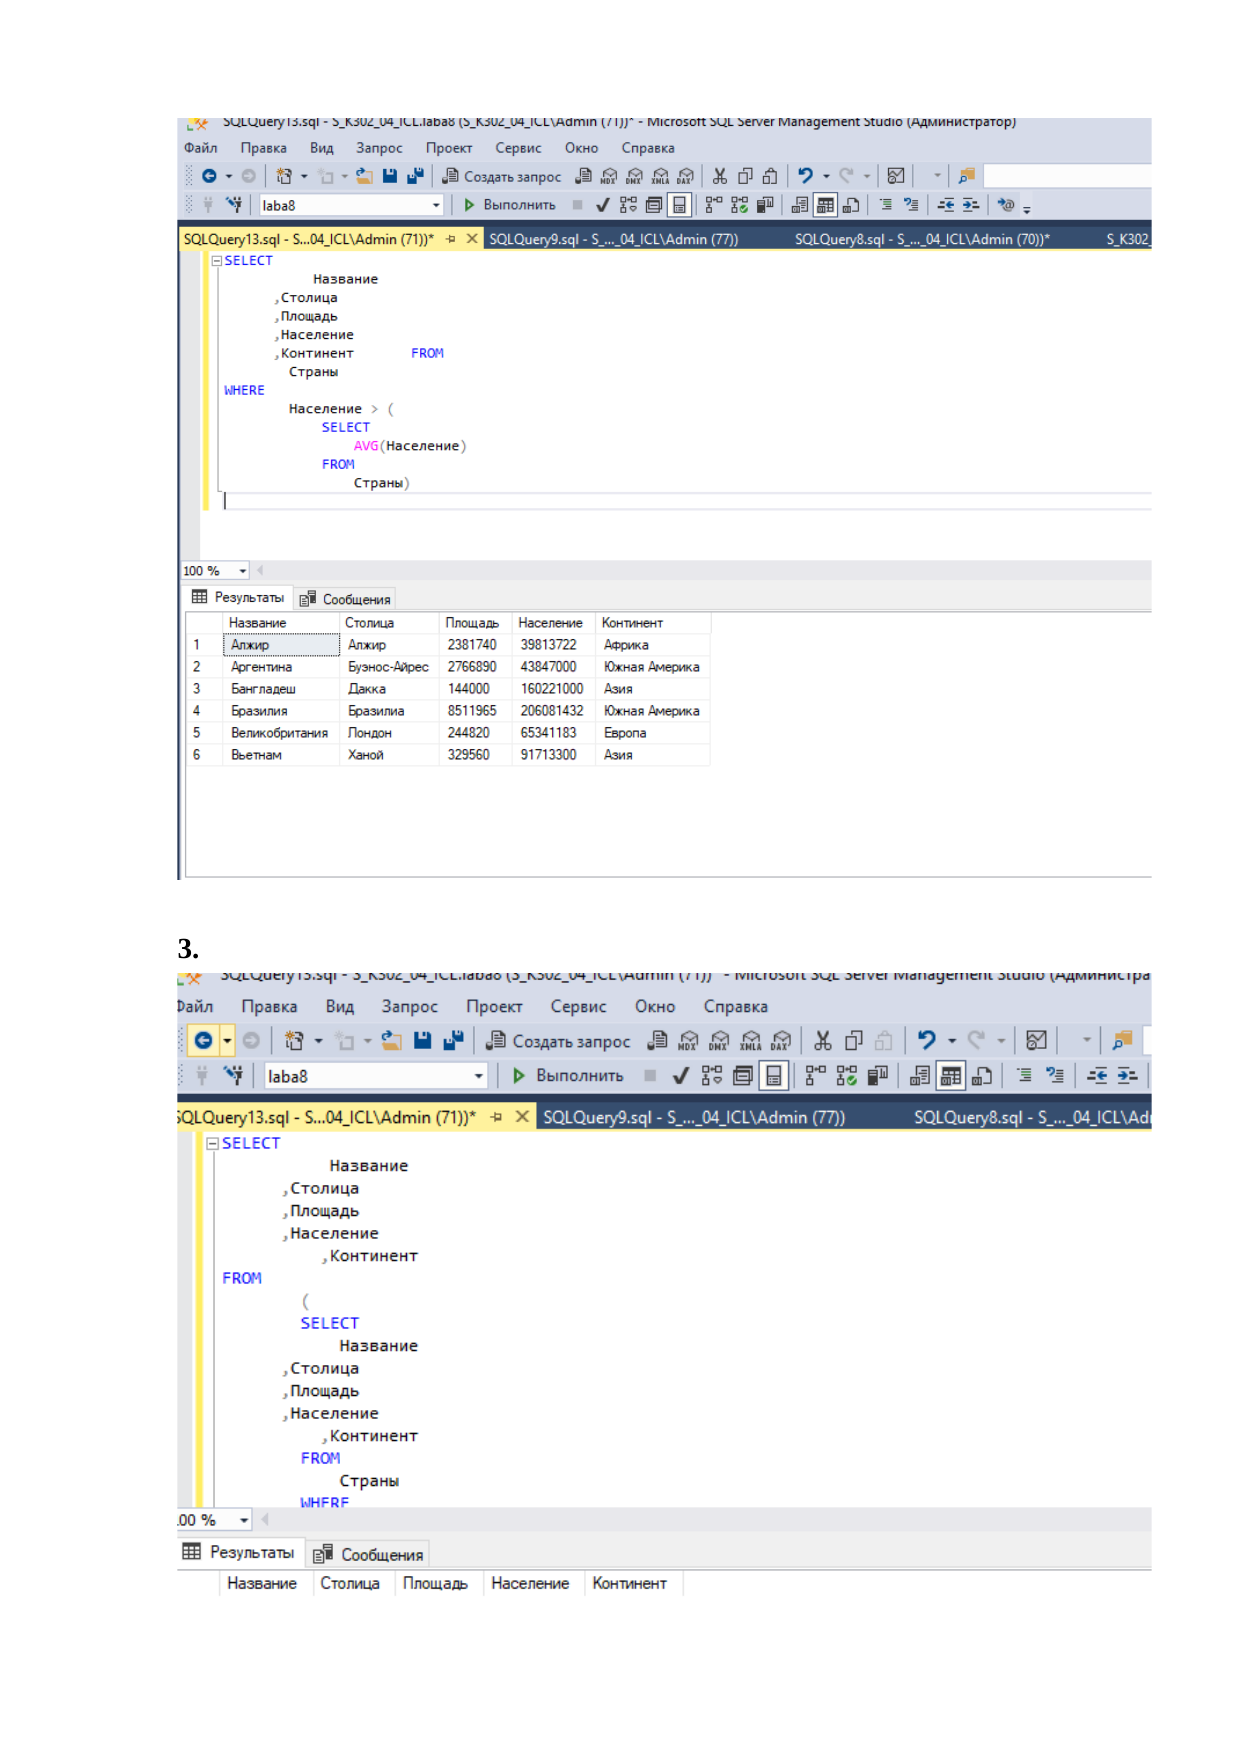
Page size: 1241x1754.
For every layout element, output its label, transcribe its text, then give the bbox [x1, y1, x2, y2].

text 3. [177, 931, 1152, 964]
picture [177, 118, 1152, 880]
picture [177, 973, 1152, 1613]
